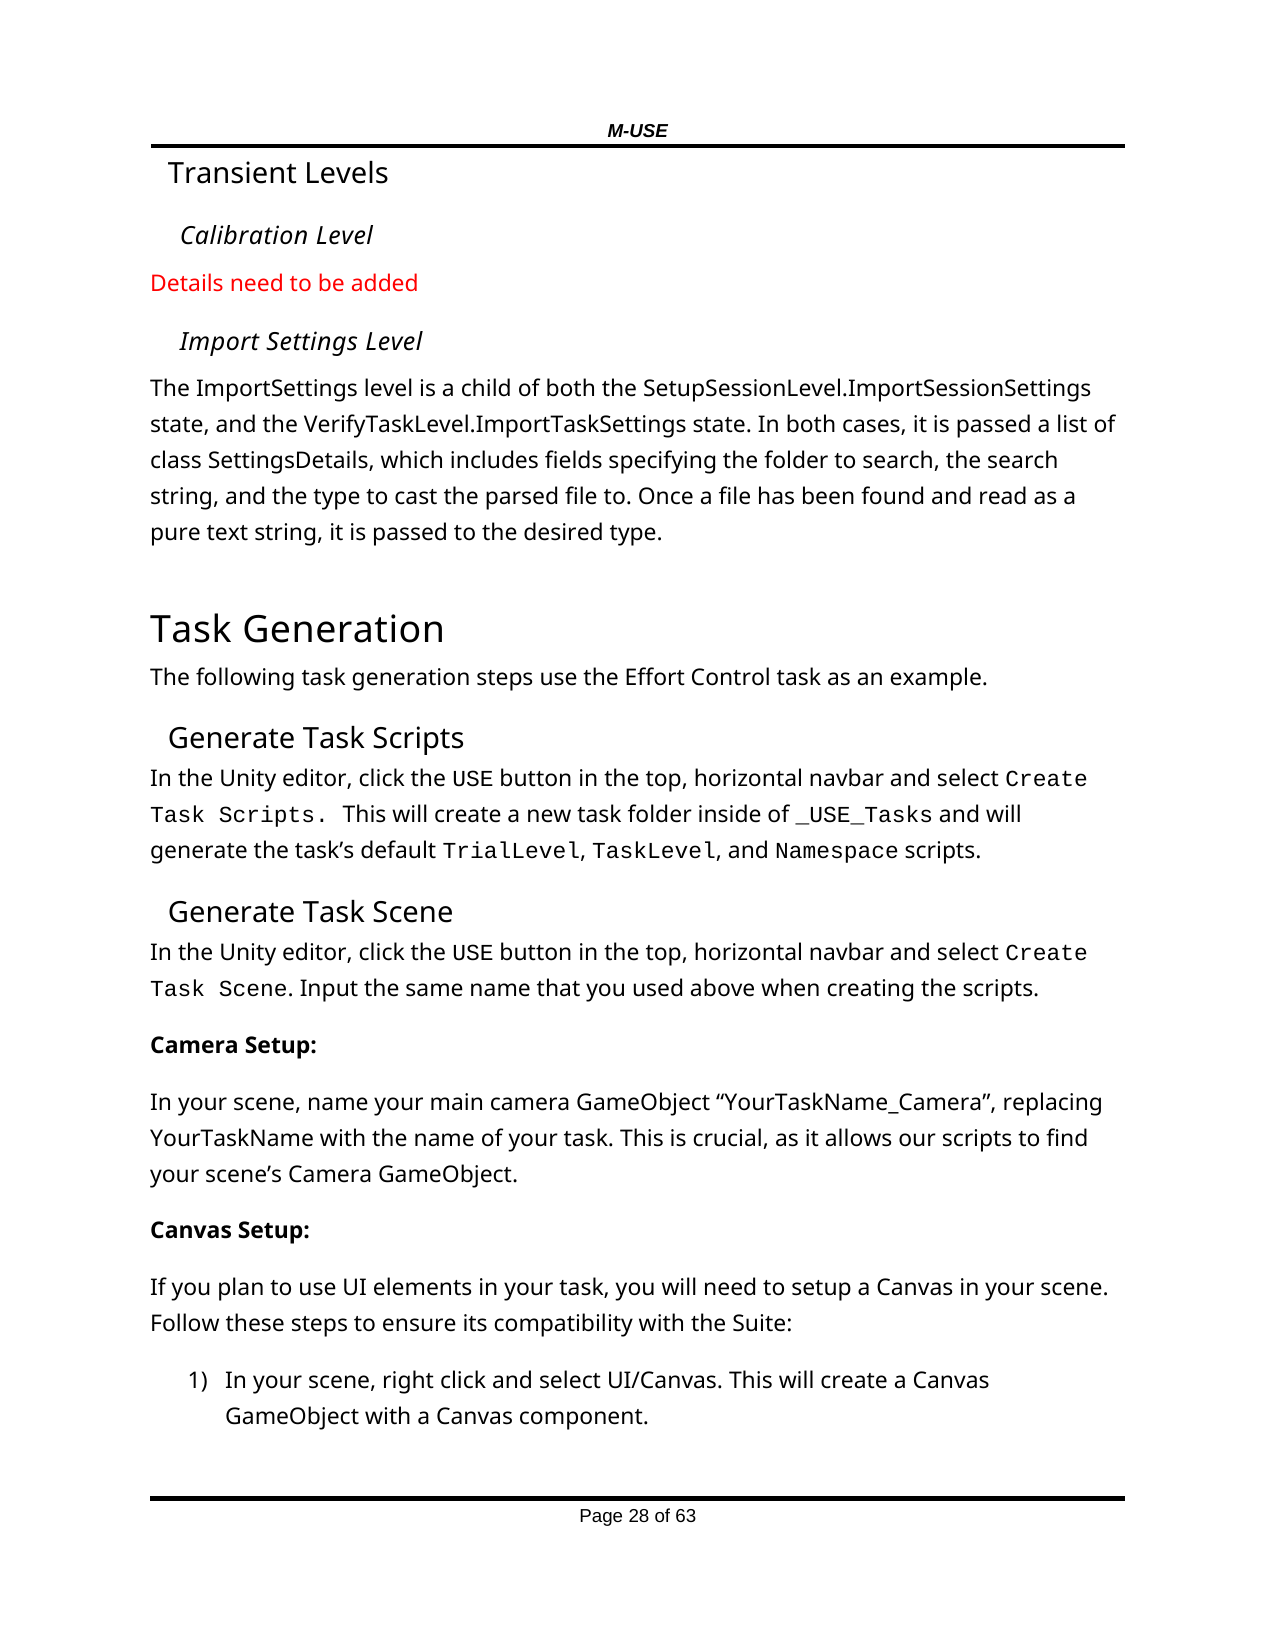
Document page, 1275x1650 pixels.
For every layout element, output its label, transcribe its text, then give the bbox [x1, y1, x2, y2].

subtitle Import Settings Level [179, 323, 1125, 357]
subtitle Generate Task Scripts [168, 717, 1125, 757]
text Canvas Setup: [150, 1214, 1125, 1246]
text In your scene, name your main camera GameObject “YourTaskName_Camera”, replacing YourTaskName with the name of your task. This is crucial, as it allows our scripts to find your scene’s Camera GameObject. [150, 1086, 1125, 1189]
text If you plan to use UI elements in your task, you will need to setup a Canvas in your scene. Follow these steps to ensure its compatibility with the Suite: [150, 1271, 1125, 1338]
text Details need to be added [150, 267, 1125, 298]
text The following task generation steps use the Effort Control task as an example. [150, 661, 1125, 692]
text In the Unity editor, click the USE button in the top, horizontal navbar and select Create Task Scene. Input the same name that you used above when creating the scripts. [150, 936, 1125, 1003]
subtitle Generate Task Scene [168, 891, 1125, 931]
subtitle Calibration Level [179, 218, 1125, 252]
subtitle Transient Levels [168, 152, 1125, 192]
text Camera Setup: [150, 1029, 1125, 1060]
list In your scene, right click and select UI/Canvas. This will create a Canvas GameObject with a Canvas component. [187, 1364, 1125, 1431]
text The ImportSettings level is a child of both the SetupSessionLevel.ImportSessionSettings state, and the VerifyTaskLevel.ImportTaskSettings state. In both cases, it is passed a list of class SettingsDetails, which includes fields specifying the folder to search, the search string, and the type to cast the parsed file to. Once a file has been found and read as a pure text string, it is passed to the desired type. [150, 372, 1125, 547]
subtitle Task Generation [150, 602, 1125, 653]
text In the Unity editor, click the USE button in the top, horizontal navbar and select Create Task Scripts. This will create a new task folder inside of _USE_Tasks and will generate the task’s default TrialLevel, TaskLevel, and Namespace scripts. [150, 762, 1125, 866]
